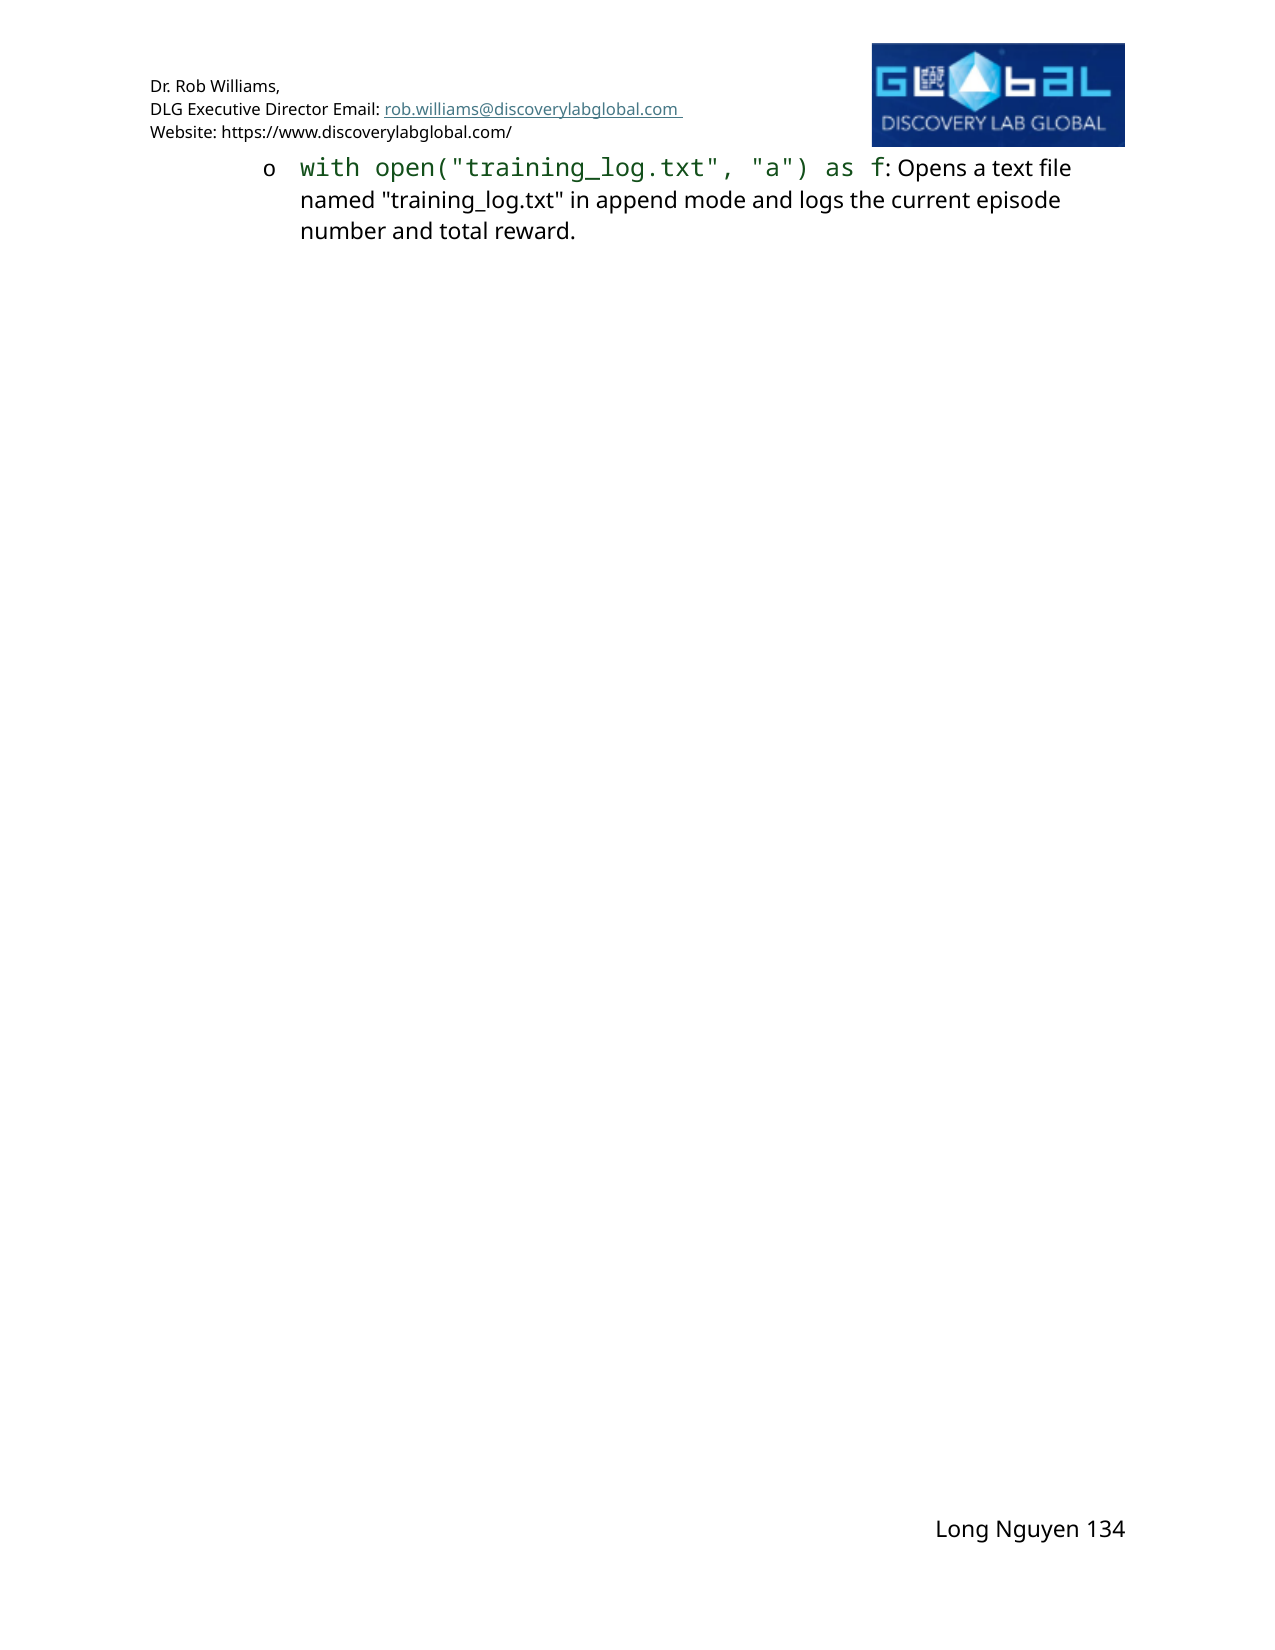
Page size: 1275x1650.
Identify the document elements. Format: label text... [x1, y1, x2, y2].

list with open("training_log.txt", "a") as f: Opens a text file named "training_log.txt" in append mode and logs the current episode number and total reward. [262, 150, 1125, 247]
picture [871, 43, 1125, 147]
